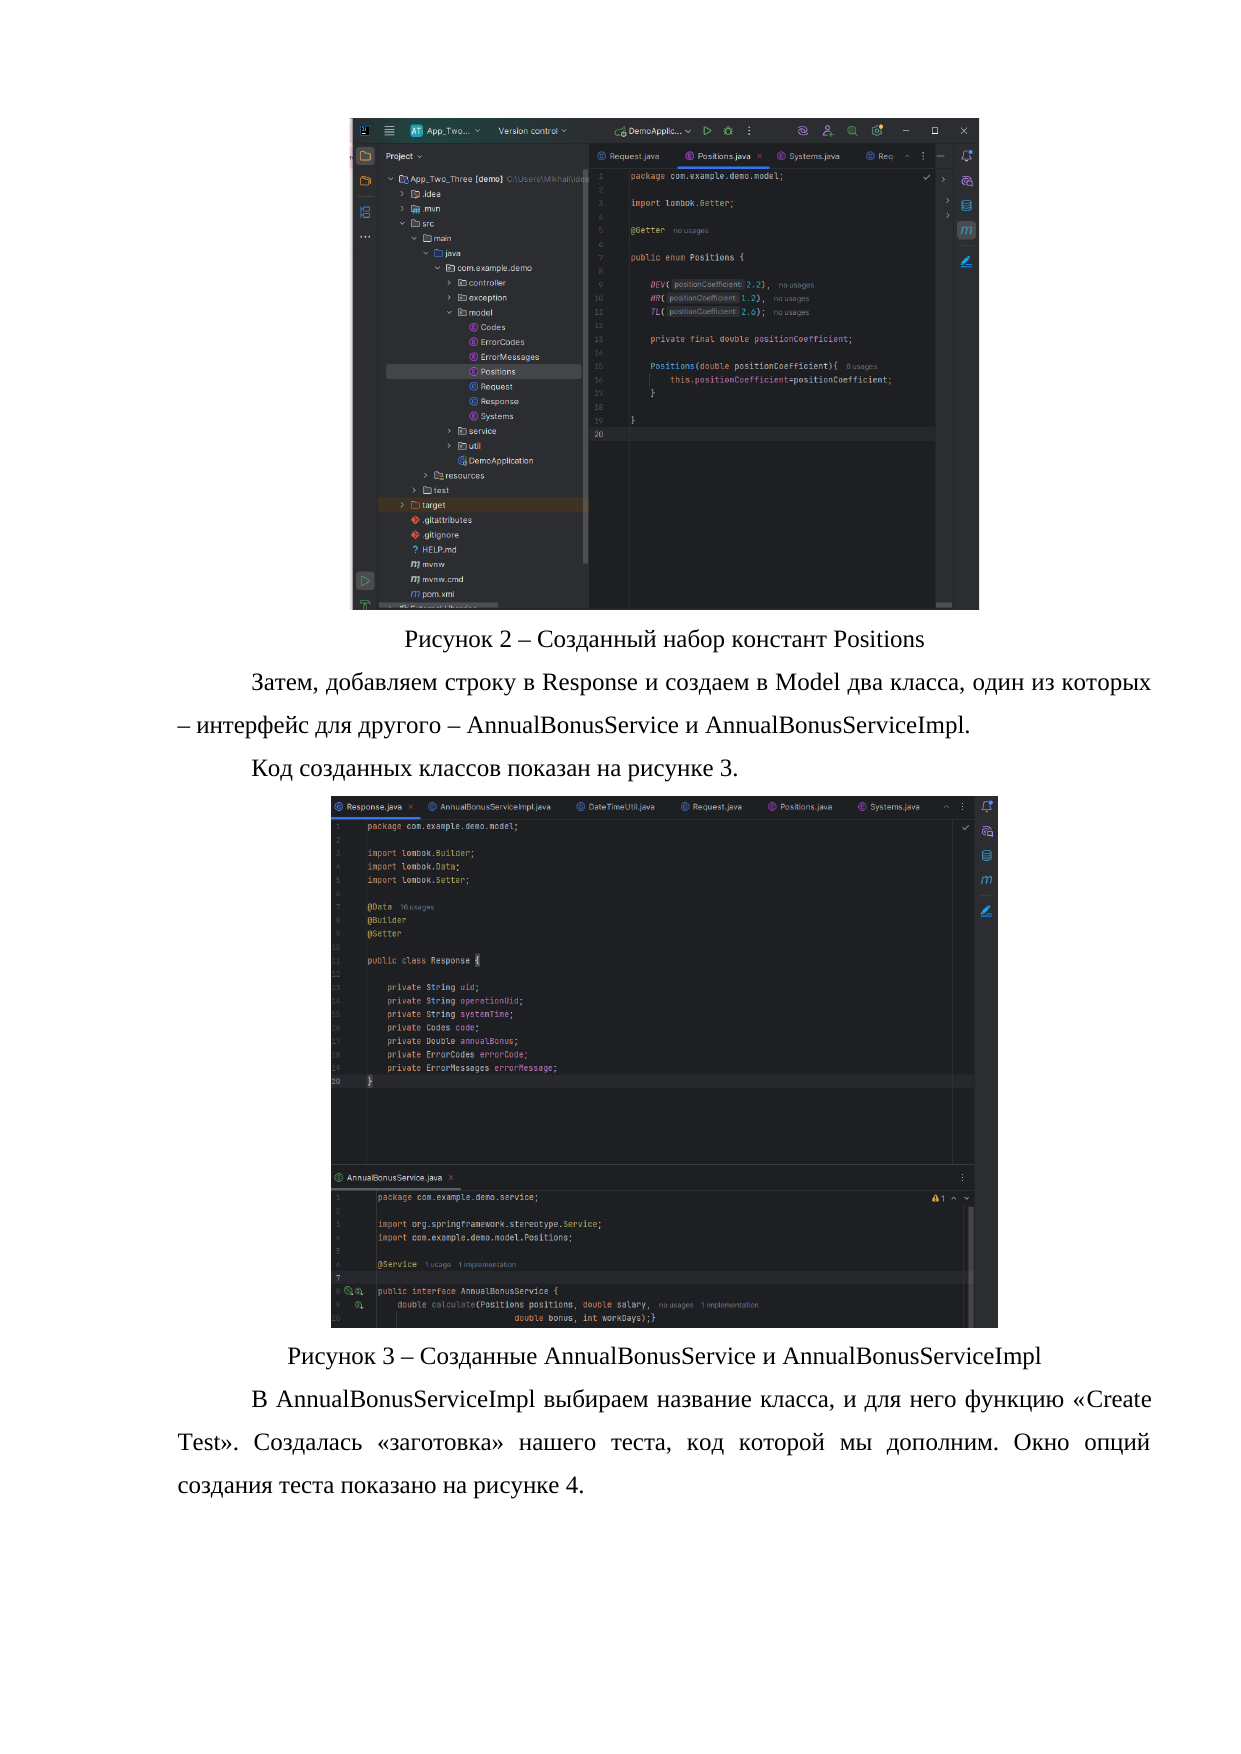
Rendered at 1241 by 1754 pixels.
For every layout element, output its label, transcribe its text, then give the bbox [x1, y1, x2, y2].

picture [349, 118, 980, 610]
text Затем, добавляем строку в Response и создаем в Model два класса, один из которых – интерфейс для другого – AnnualBonusService и AnnualBonusServiceImpl. [177, 667, 1152, 739]
text В AnnualBonusServiceImpl выбираем название класса, и для него функцию «Create Test». Создалась «заготовка» нашего теста, код которой мы дополним. Окно опций создания теста показано на рисунке 4. [177, 1384, 1152, 1499]
text Рисунок 2 – Созданный набор констант Positions [177, 624, 1152, 653]
text Код созданных классов показан на рисунке 3. [177, 753, 1152, 782]
text Рисунок 3 – Созданные AnnualBonusService и AnnualBonusServiceImpl [177, 1341, 1152, 1370]
picture [331, 796, 998, 1328]
